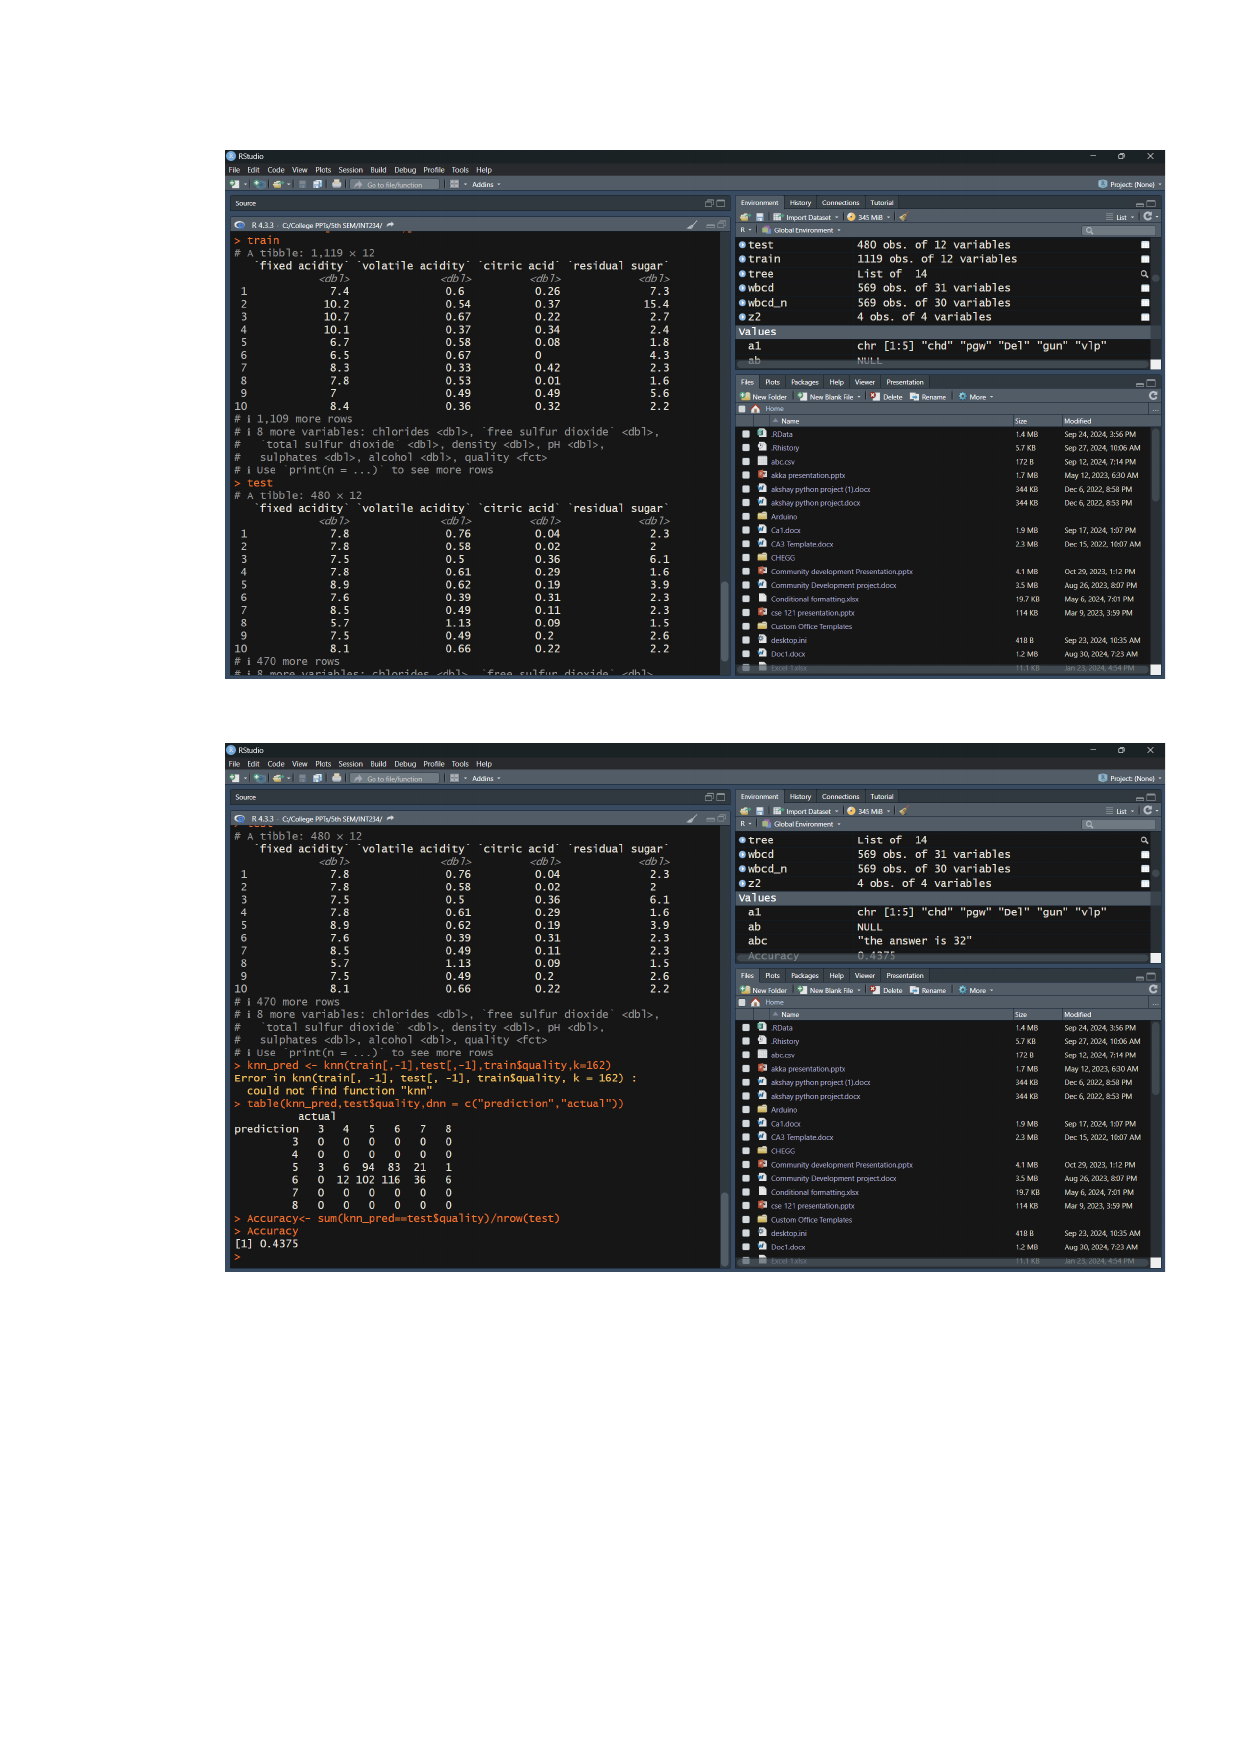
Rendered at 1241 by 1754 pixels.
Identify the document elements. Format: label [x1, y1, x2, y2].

picture [225, 743, 1166, 1272]
picture [225, 150, 1166, 679]
